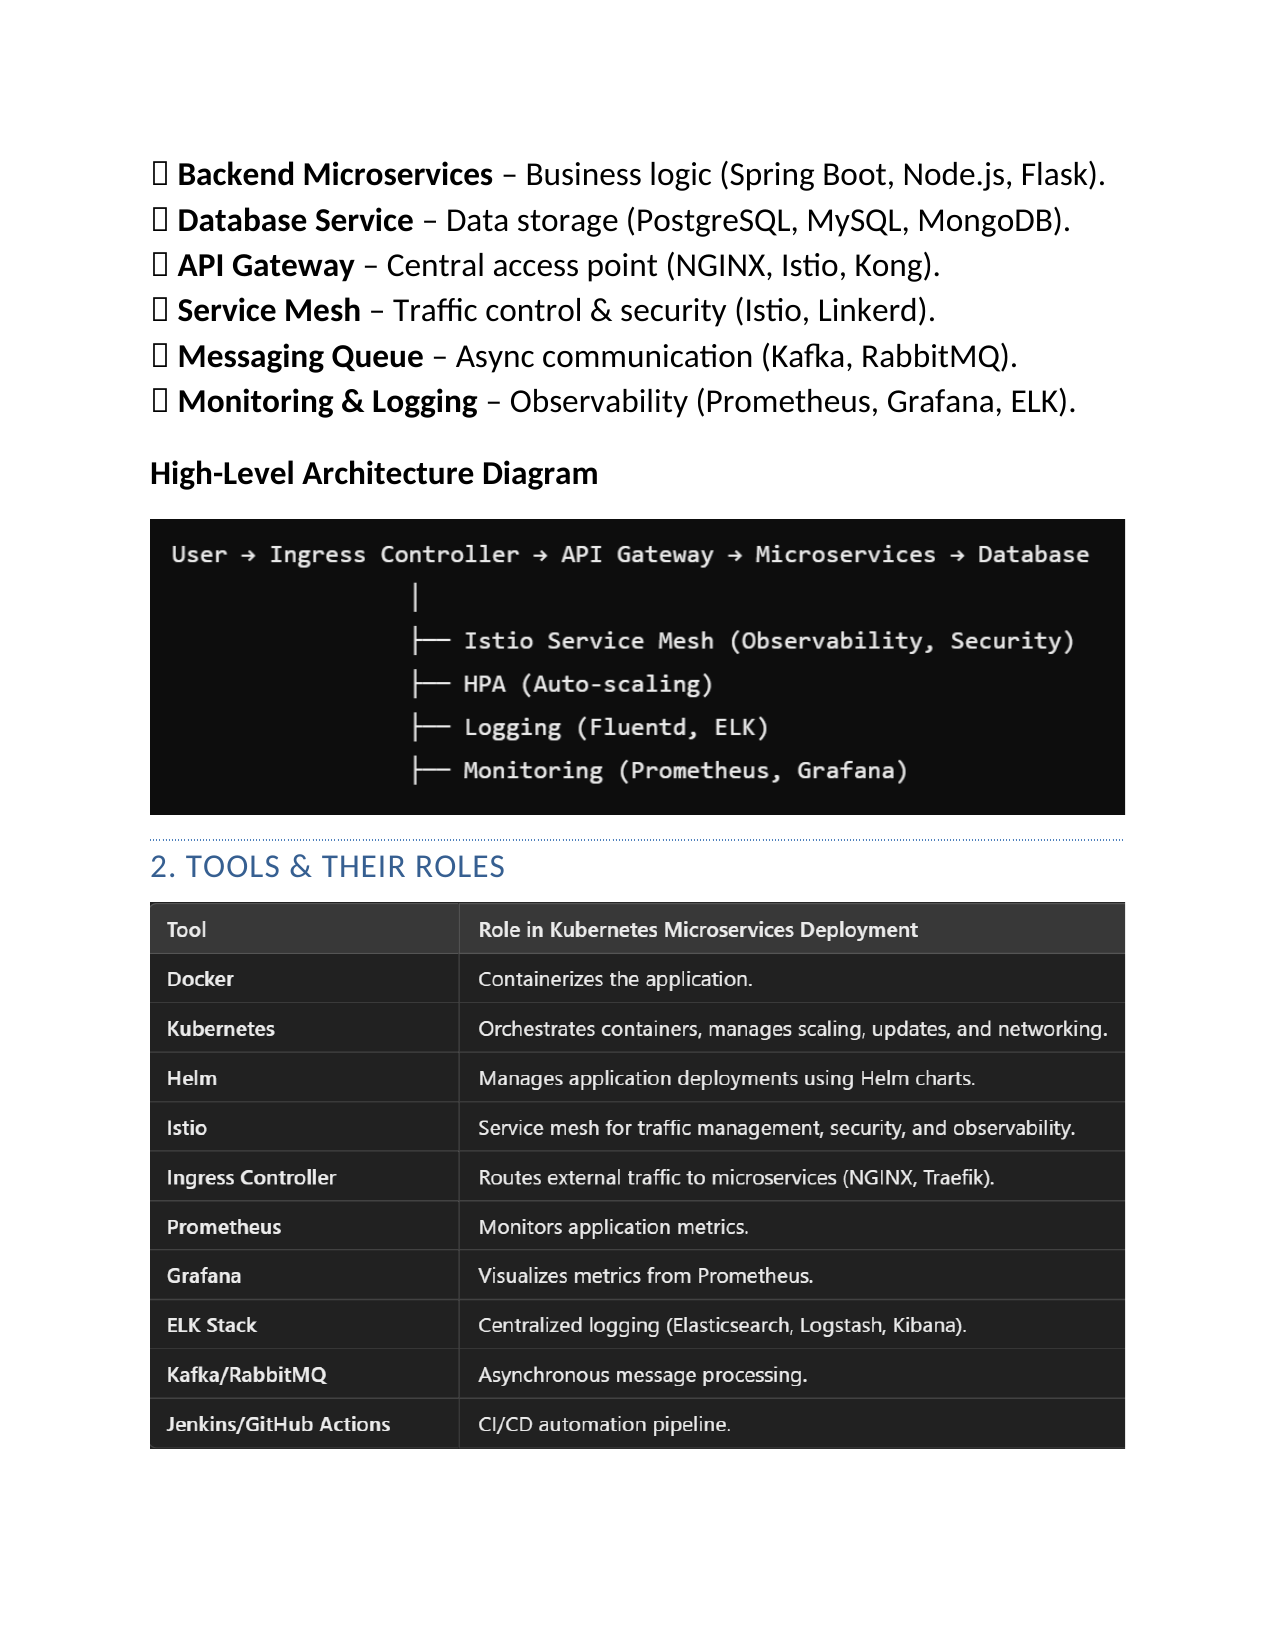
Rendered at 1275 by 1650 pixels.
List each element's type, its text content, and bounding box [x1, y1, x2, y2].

subtitle 2. Tools & Their Roles [150, 839, 1125, 886]
picture [150, 519, 1125, 815]
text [150, 150, 1125, 422]
text High-Level Architecture Diagram [150, 452, 1125, 492]
picture [150, 902, 1125, 1449]
